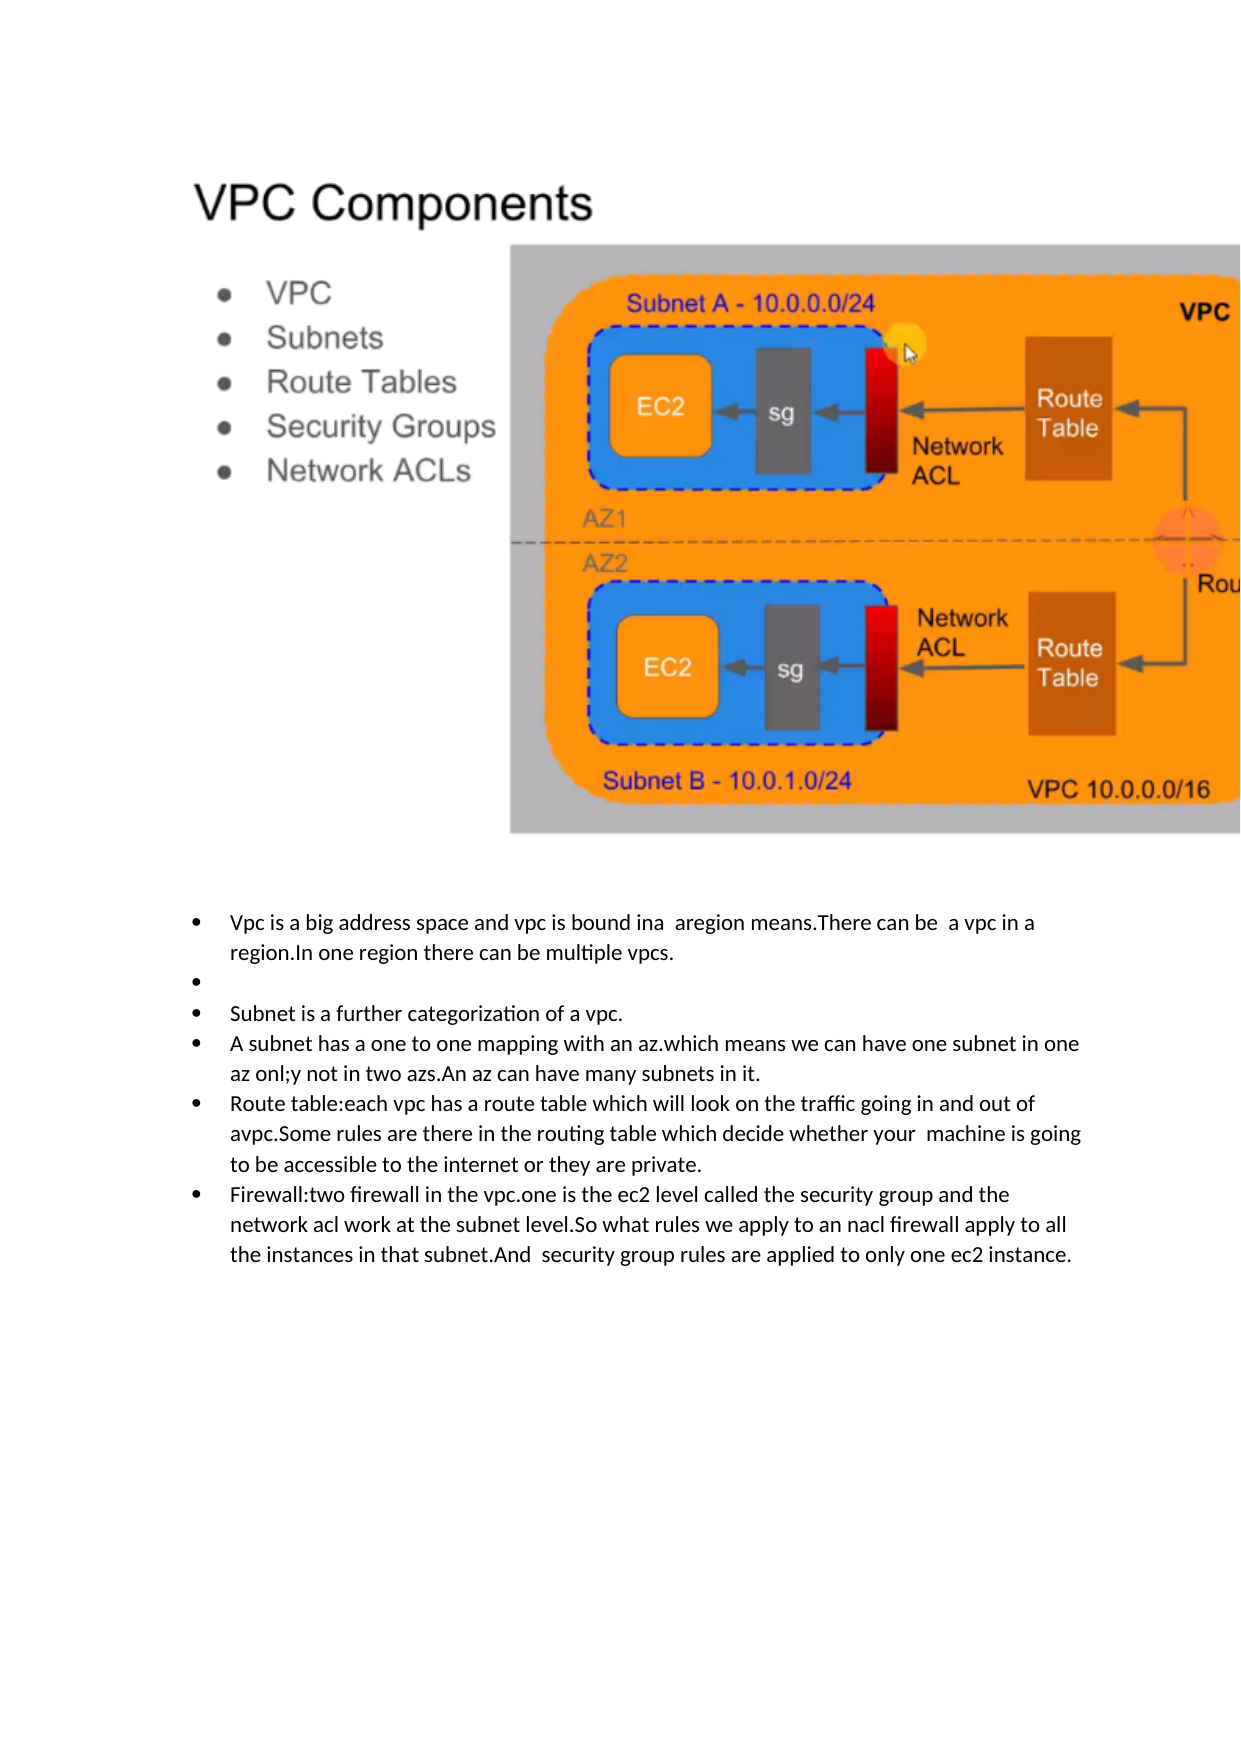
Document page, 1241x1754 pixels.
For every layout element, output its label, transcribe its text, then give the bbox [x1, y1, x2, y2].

picture [150, 150, 1241, 843]
list A subnet has a one to one mapping with an az.which means we can have one subnet in one az onl;y not in two azs.An az can have many subnets in it. [192, 1029, 1090, 1087]
list Subnet is a further categorization of a vpc. [192, 999, 1090, 1027]
list Route table:each vpc has a route table which will look on the traffic going in and out of avpc.Some rules are there in the routing table which decide whether your machine is going to be accessible to the internet or they are private. [192, 1089, 1090, 1178]
list Firewall:two firewall in the vpc.one is the ec2 level called the security group and the network acl work at the subnet level.So what rules we apply to an nacl firewall apply to all the instances in that subnet.And security group rules are applied to only one ec2 instance. [192, 1180, 1090, 1268]
list Vpc is a big address space and vpc is bound ina aregion means.There can be a vpc in a region.In one region there can be multiple vpcs. [192, 908, 1090, 966]
